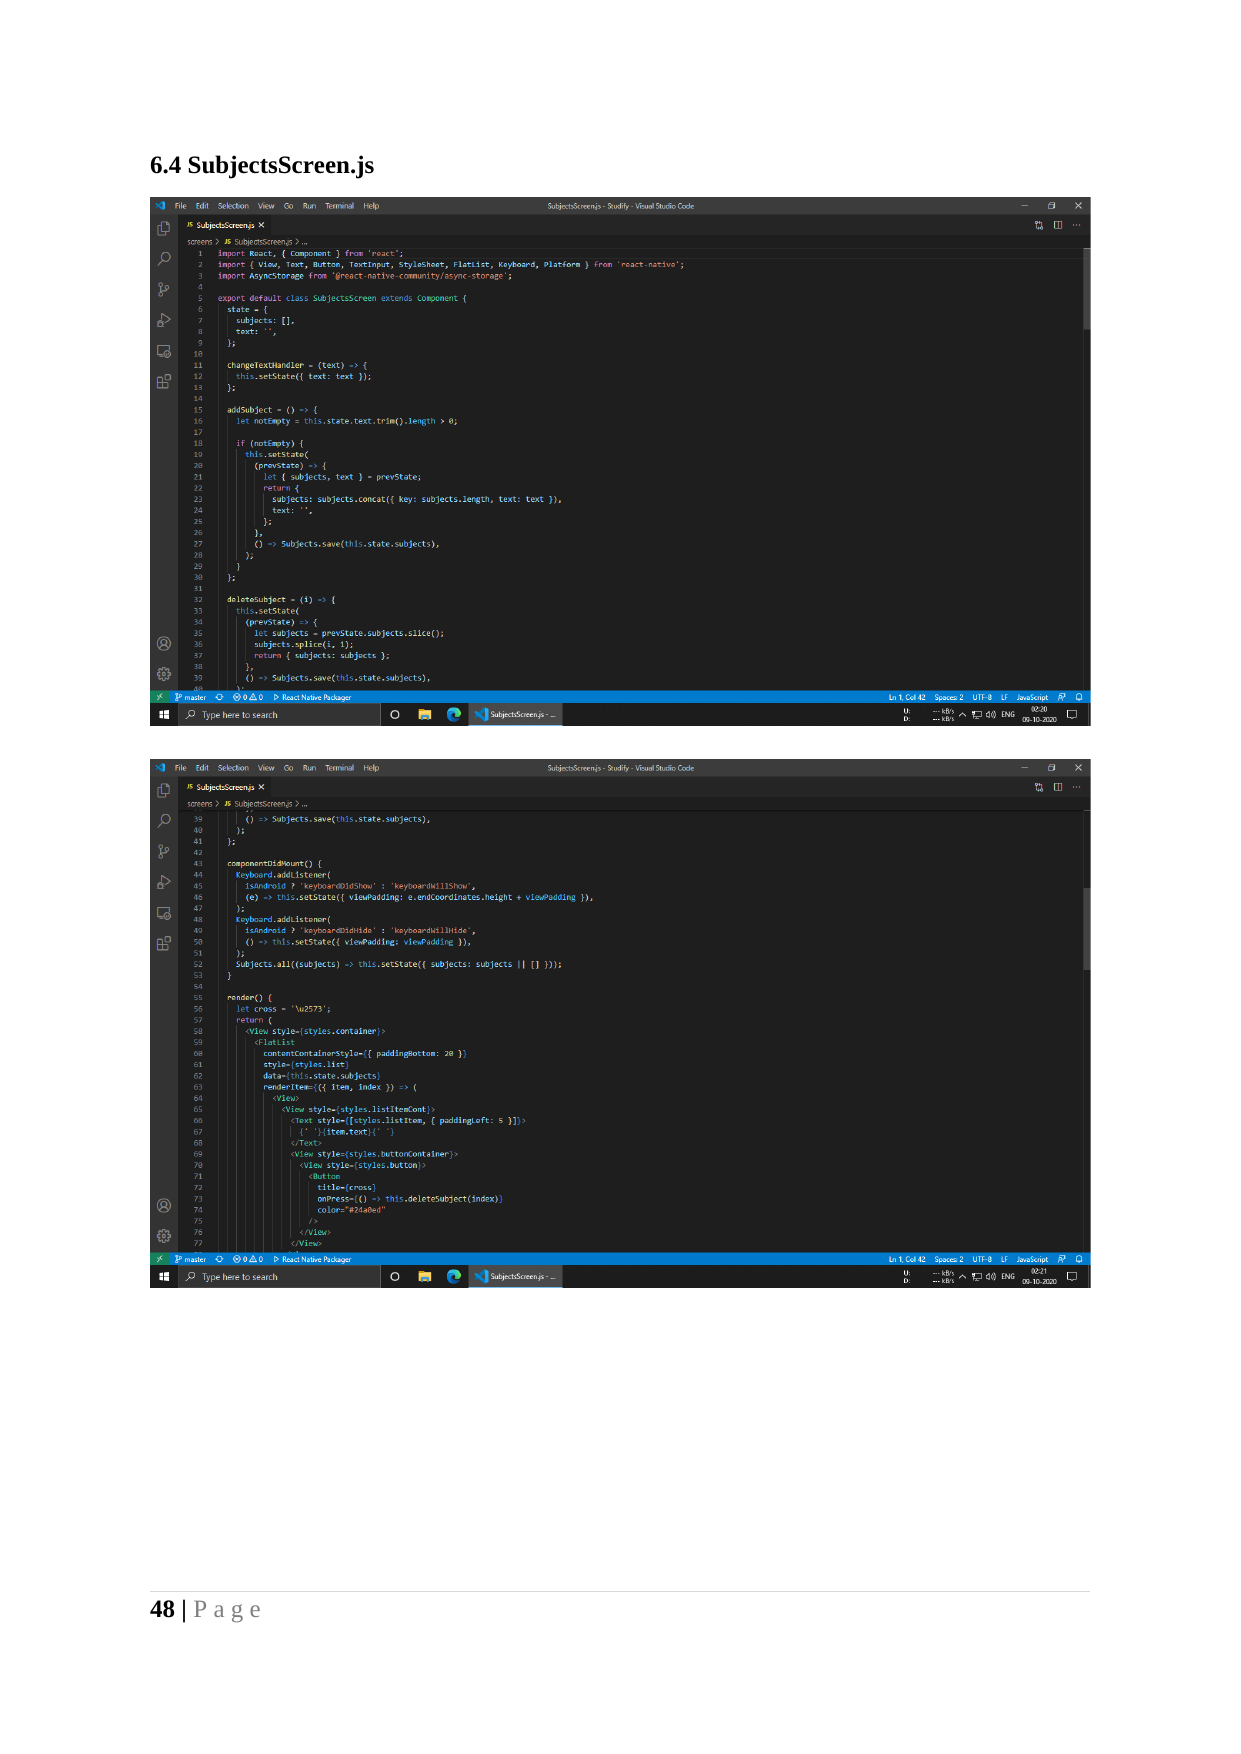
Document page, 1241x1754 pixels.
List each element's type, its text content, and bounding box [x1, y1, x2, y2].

picture [150, 759, 1091, 1288]
text 6.4 SubjectsScreen.js [150, 150, 1090, 179]
picture [150, 197, 1091, 726]
